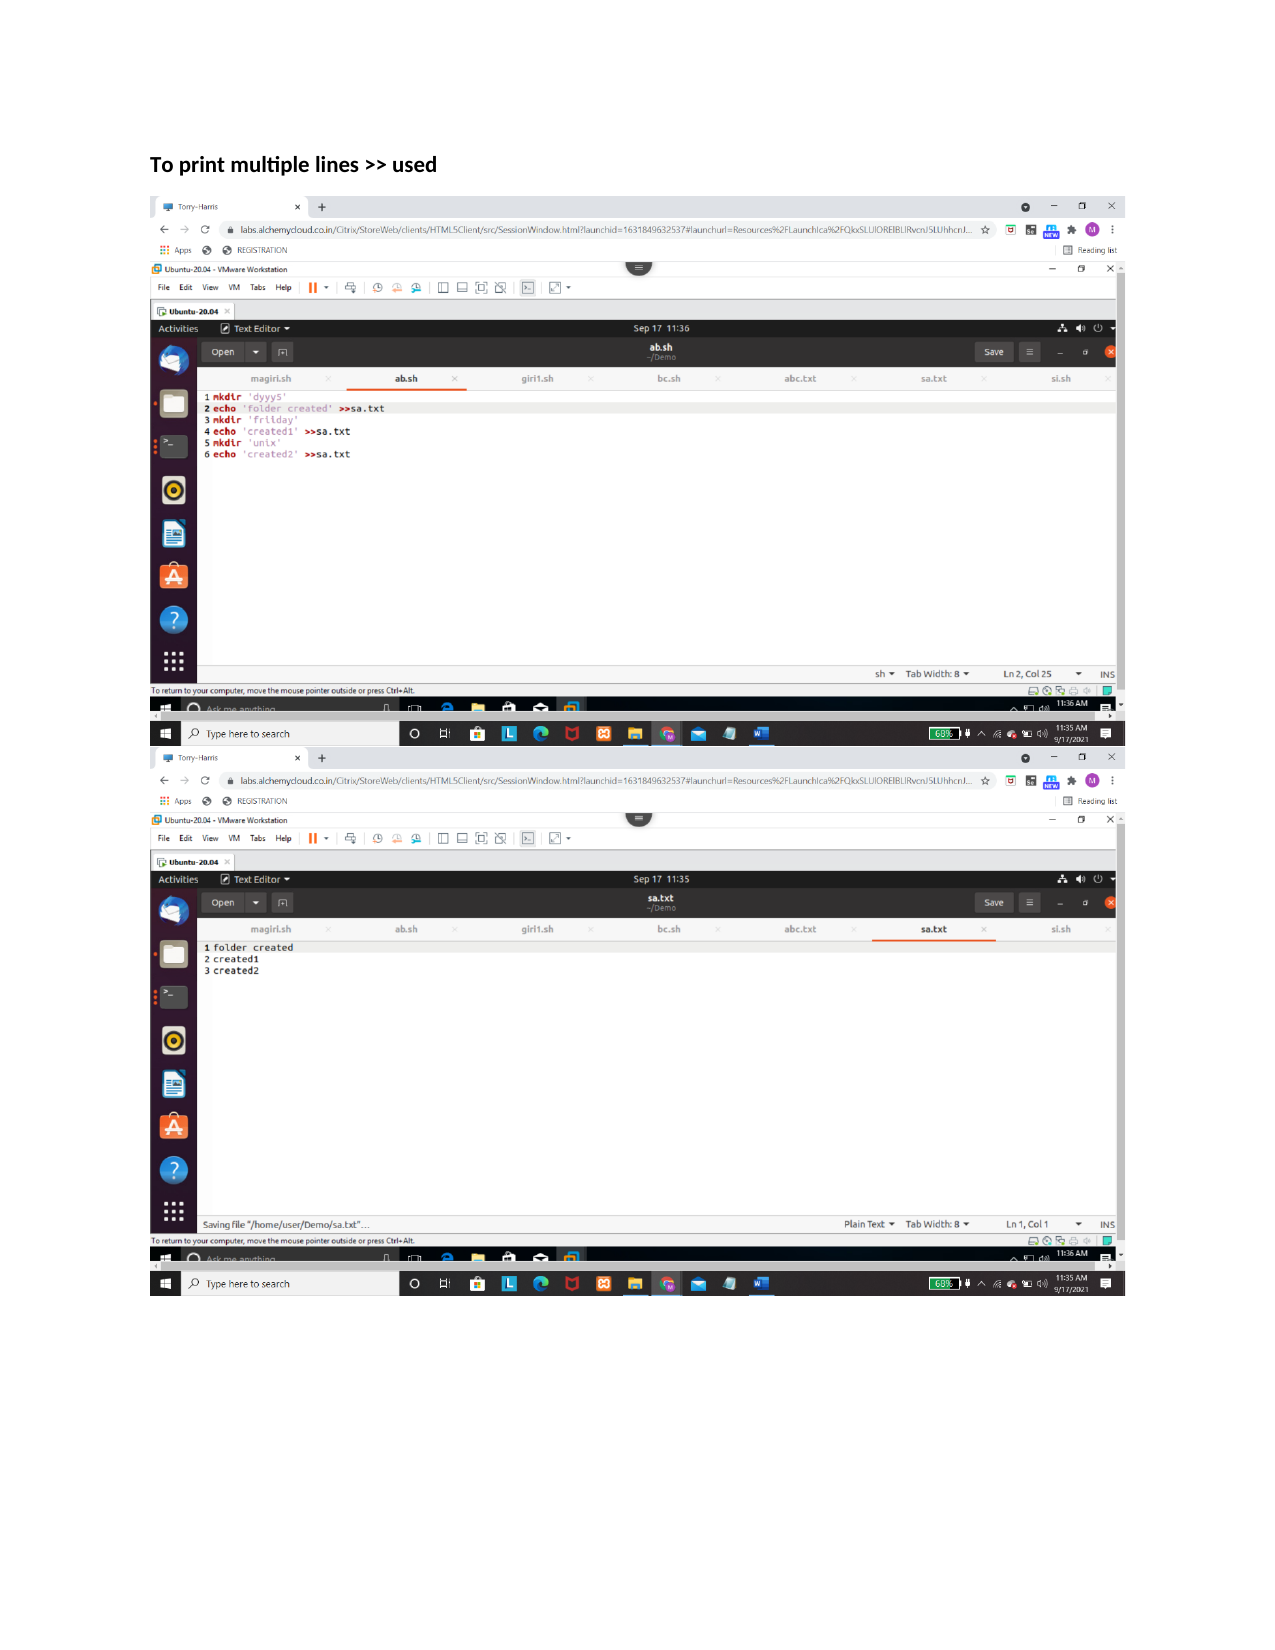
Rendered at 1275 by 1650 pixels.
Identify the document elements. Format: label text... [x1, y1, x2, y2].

picture [150, 747, 1125, 1296]
picture [150, 196, 1125, 746]
text To print multiple lines >> used [150, 150, 1125, 178]
